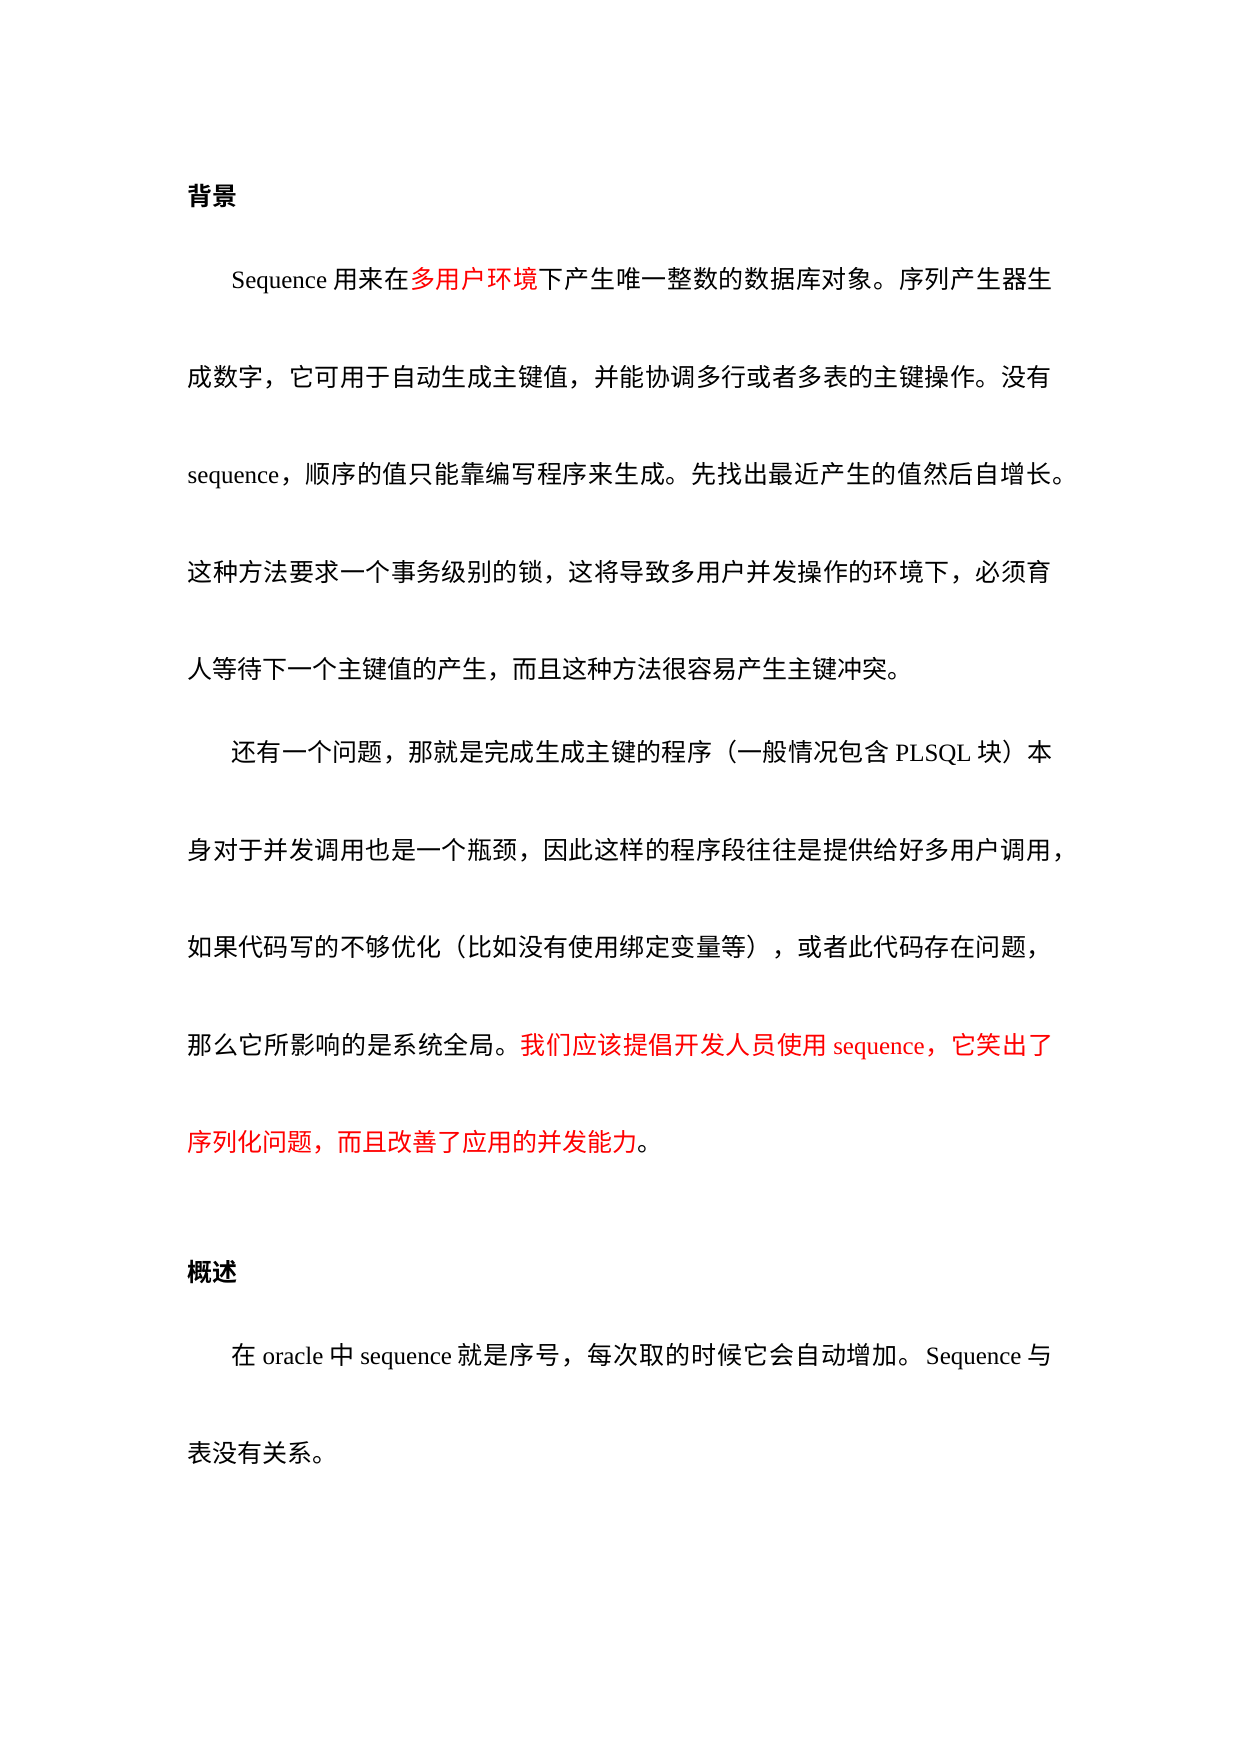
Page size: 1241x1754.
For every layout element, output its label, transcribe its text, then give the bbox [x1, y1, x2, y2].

text Sequence用来在多用户环境下产生唯一整数的数据库对象。序列产生器生成数字，它可用于自动生成主键值，并能协调多行或者多表的主键操作。没有sequence，顺序的值只能靠编写程序来生成。先找出最近产生的值然后自增长。这种方法要求一个事务级别的锁，这将导致多用户并发操作的环境下，必须育人等待下一个主键值的产生，而且这种方法很容易产生主键冲突。 [187, 245, 1053, 700]
subtitle 背景 [187, 162, 1053, 227]
text 在oracle中sequence就是序号，每次取的时候它会自动增加。Sequence与表没有关系。 [187, 1321, 1053, 1484]
subtitle 概述 [187, 1238, 1053, 1303]
text 还有一个问题，那就是完成生成主键的程序（一般情况包含PLSQL块）本身对于并发调用也是一个瓶颈，因此这样的程序段往往是提供给好多用户调用，如果代码写的不够优化（比如没有使用绑定变量等），或者此代码存在问题，那么它所影响的是系统全局。我们应该提倡开发人员使用sequence，它笑出了序列化问题，而且改善了应用的并发能力。 [187, 718, 1053, 1173]
